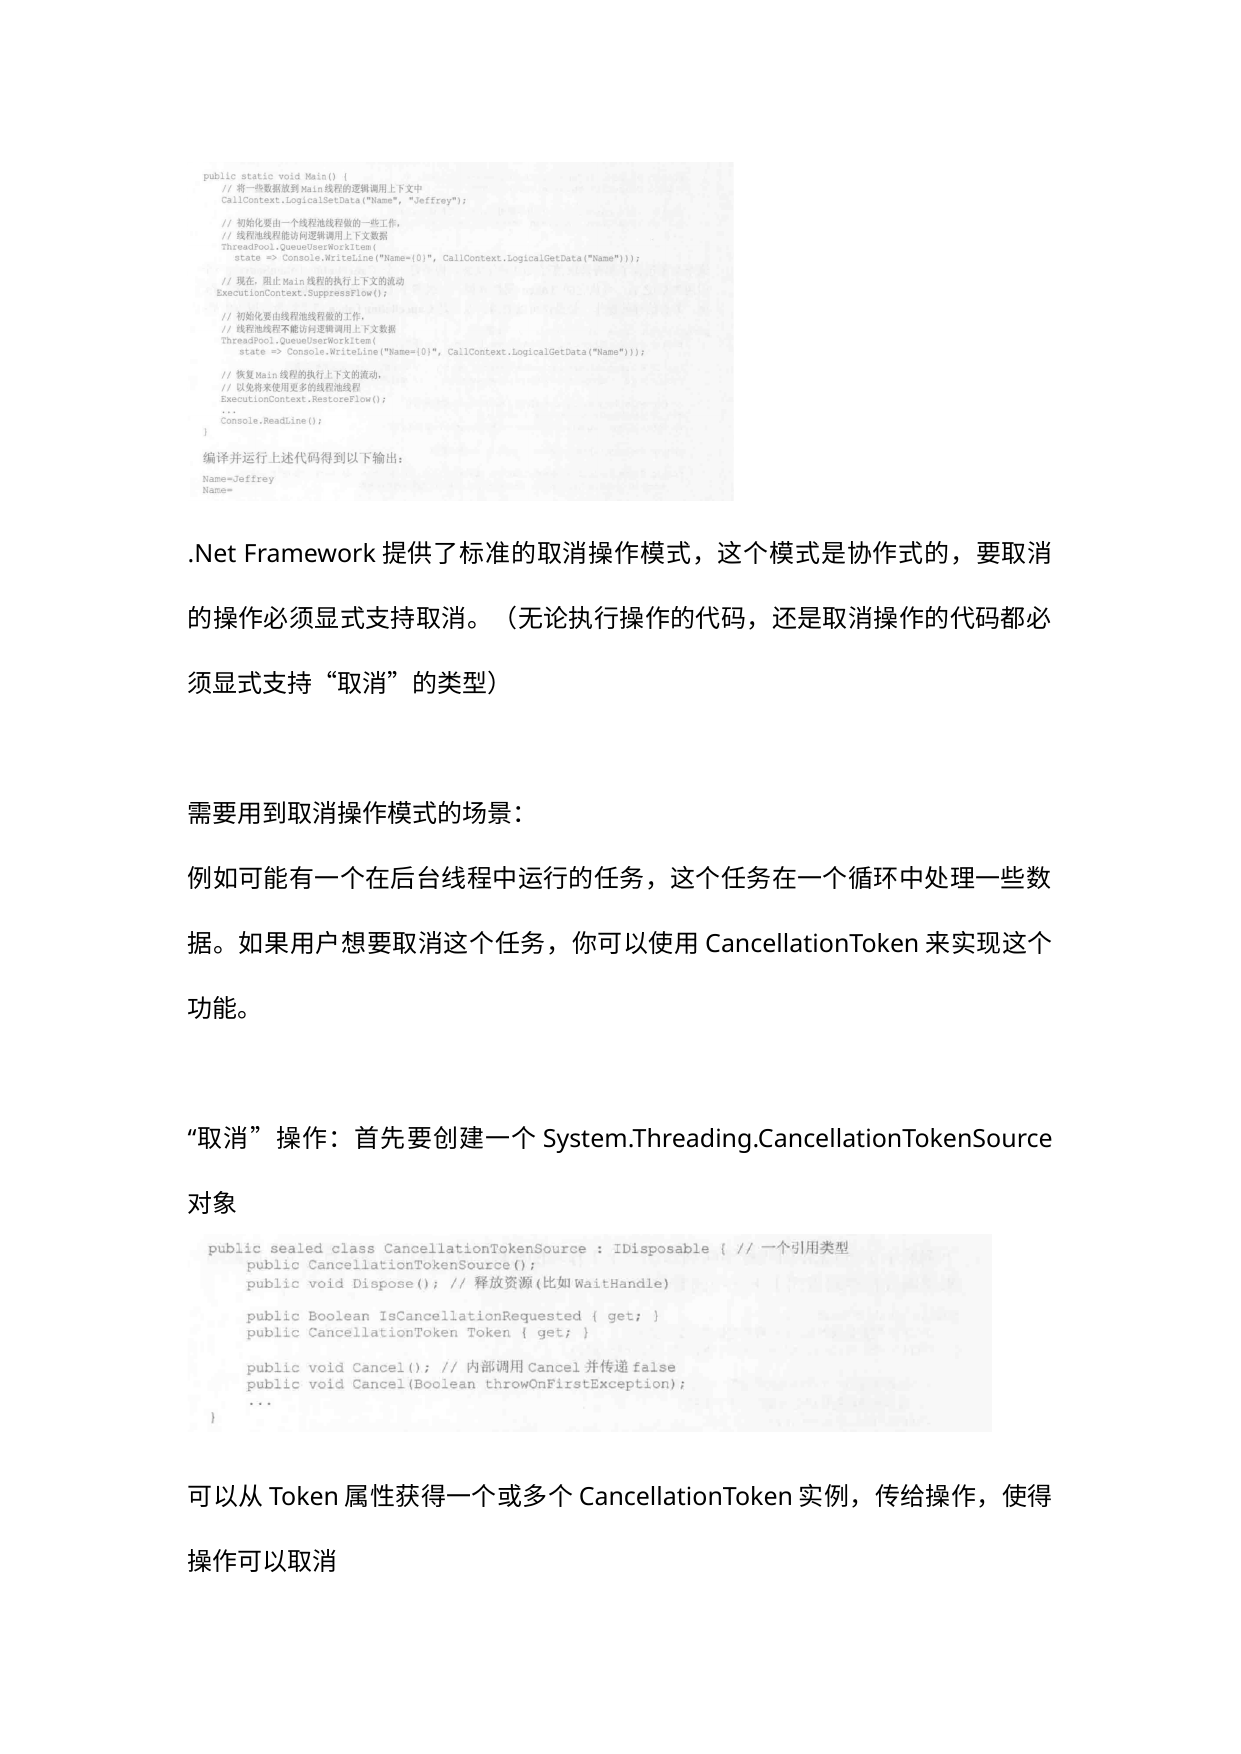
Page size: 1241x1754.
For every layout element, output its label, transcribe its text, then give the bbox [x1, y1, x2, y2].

text 需要用到取消操作模式的场景： [187, 779, 1053, 844]
text “取消”操作：首先要创建一个System.Threading.CancellationTokenSource对象 [187, 1104, 1053, 1234]
text .Net Framework提供了标准的取消操作模式，这个模式是协作式的，要取消的操作必须显式支持取消。（无论执行操作的代码，还是取消操作的代码都必须显式支持“取消”的类型） [187, 519, 1053, 714]
text 例如可能有一个在后台线程中运行的任务，这个任务在一个循环中处理一些数据。如果用户想要取消这个任务，你可以使用CancellationToken来实现这个功能。 [187, 844, 1053, 1039]
picture [187, 162, 734, 501]
picture [187, 1234, 992, 1432]
text 可以从Token属性获得一个或多个CancellationToken实例，传给操作，使得操作可以取消 [187, 1462, 1053, 1592]
